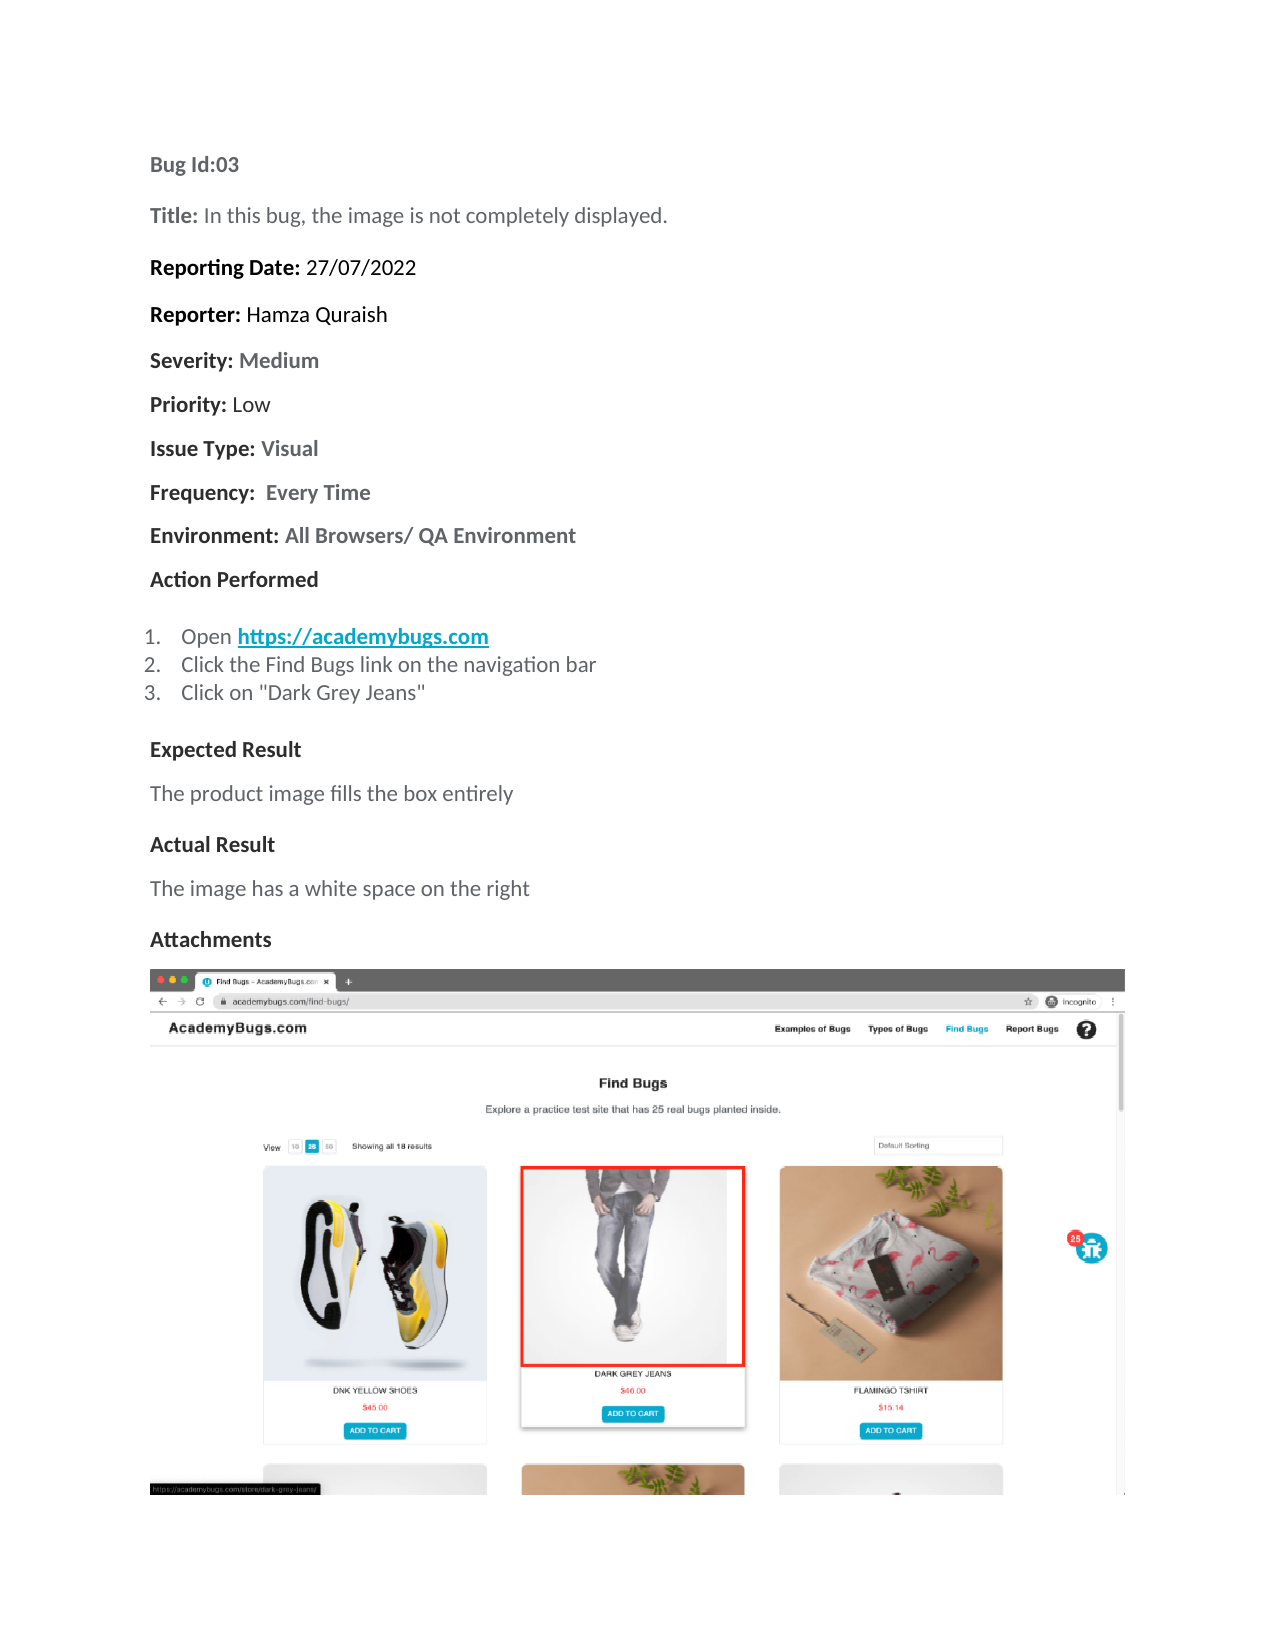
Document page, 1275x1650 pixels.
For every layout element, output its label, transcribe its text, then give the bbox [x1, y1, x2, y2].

text Reporter: Hamza Quraish [150, 300, 1125, 328]
subtitle Expected Result [150, 735, 1125, 763]
list Open https://academybugs.com [144, 622, 1125, 650]
subtitle Severity: Medium [150, 347, 1125, 375]
picture [150, 969, 1125, 1495]
subtitle Frequency: Every Time [150, 478, 1125, 506]
list Click the Find Bugs link on the navigation bar [144, 650, 1125, 678]
text Title: In this bug, the image is not completely displayed. [150, 201, 1125, 229]
text The product image fills the box entirely [150, 779, 1125, 807]
subtitle Attachments [150, 926, 1125, 953]
subtitle Action Performed [150, 565, 1125, 593]
subtitle Environment: All Browsers/ QA Environment [150, 521, 1125, 549]
text Reporting Date: 27/07/2022 [150, 253, 1125, 281]
text Bug Id:03 [150, 150, 1125, 178]
subtitle Priority: Low [150, 390, 1125, 418]
list Click on "Dark Grey Jeans" [144, 678, 1125, 706]
subtitle Actual Result [150, 830, 1125, 858]
text The image has a white space on the right [150, 874, 1125, 902]
subtitle Issue Type: Visual [150, 434, 1125, 462]
